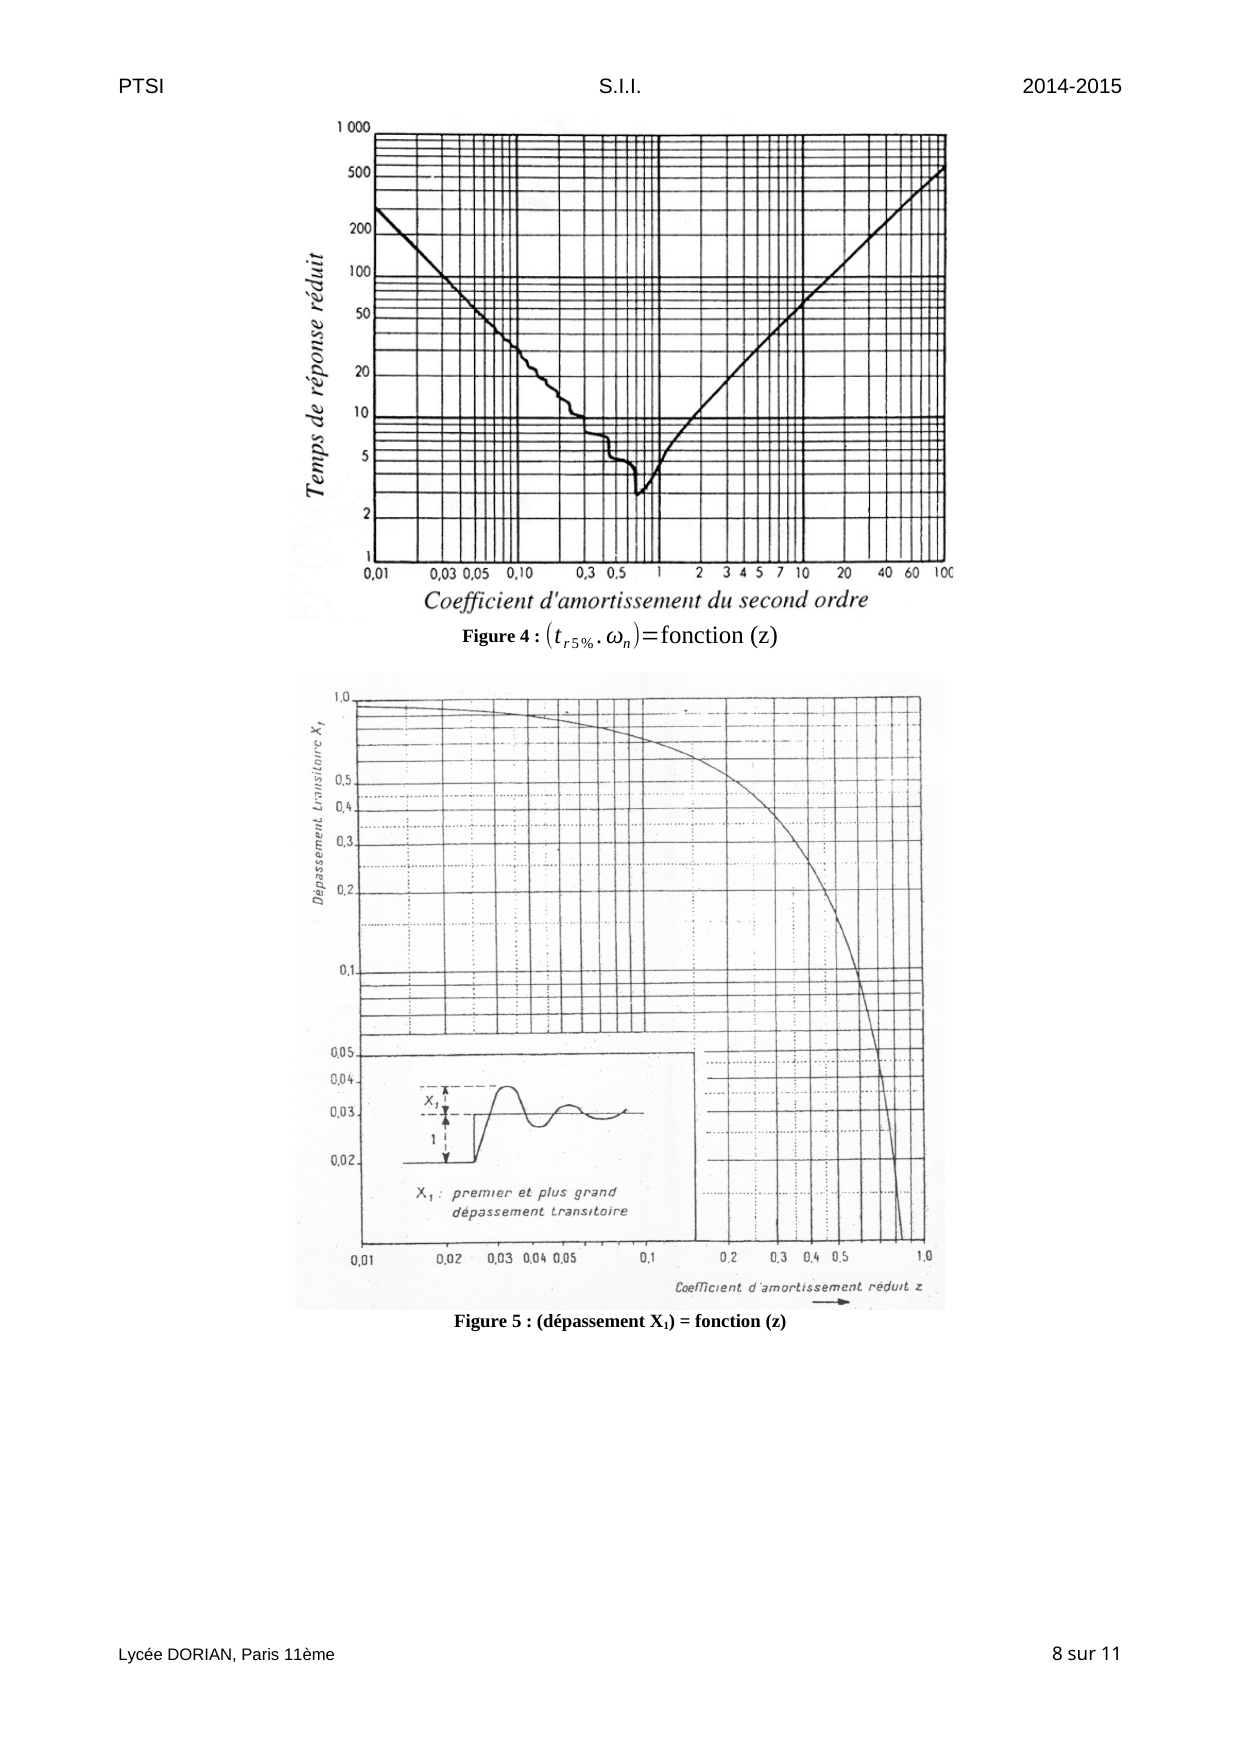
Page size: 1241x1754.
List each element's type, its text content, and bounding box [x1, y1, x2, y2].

picture [287, 118, 954, 620]
picture [295, 672, 945, 1310]
